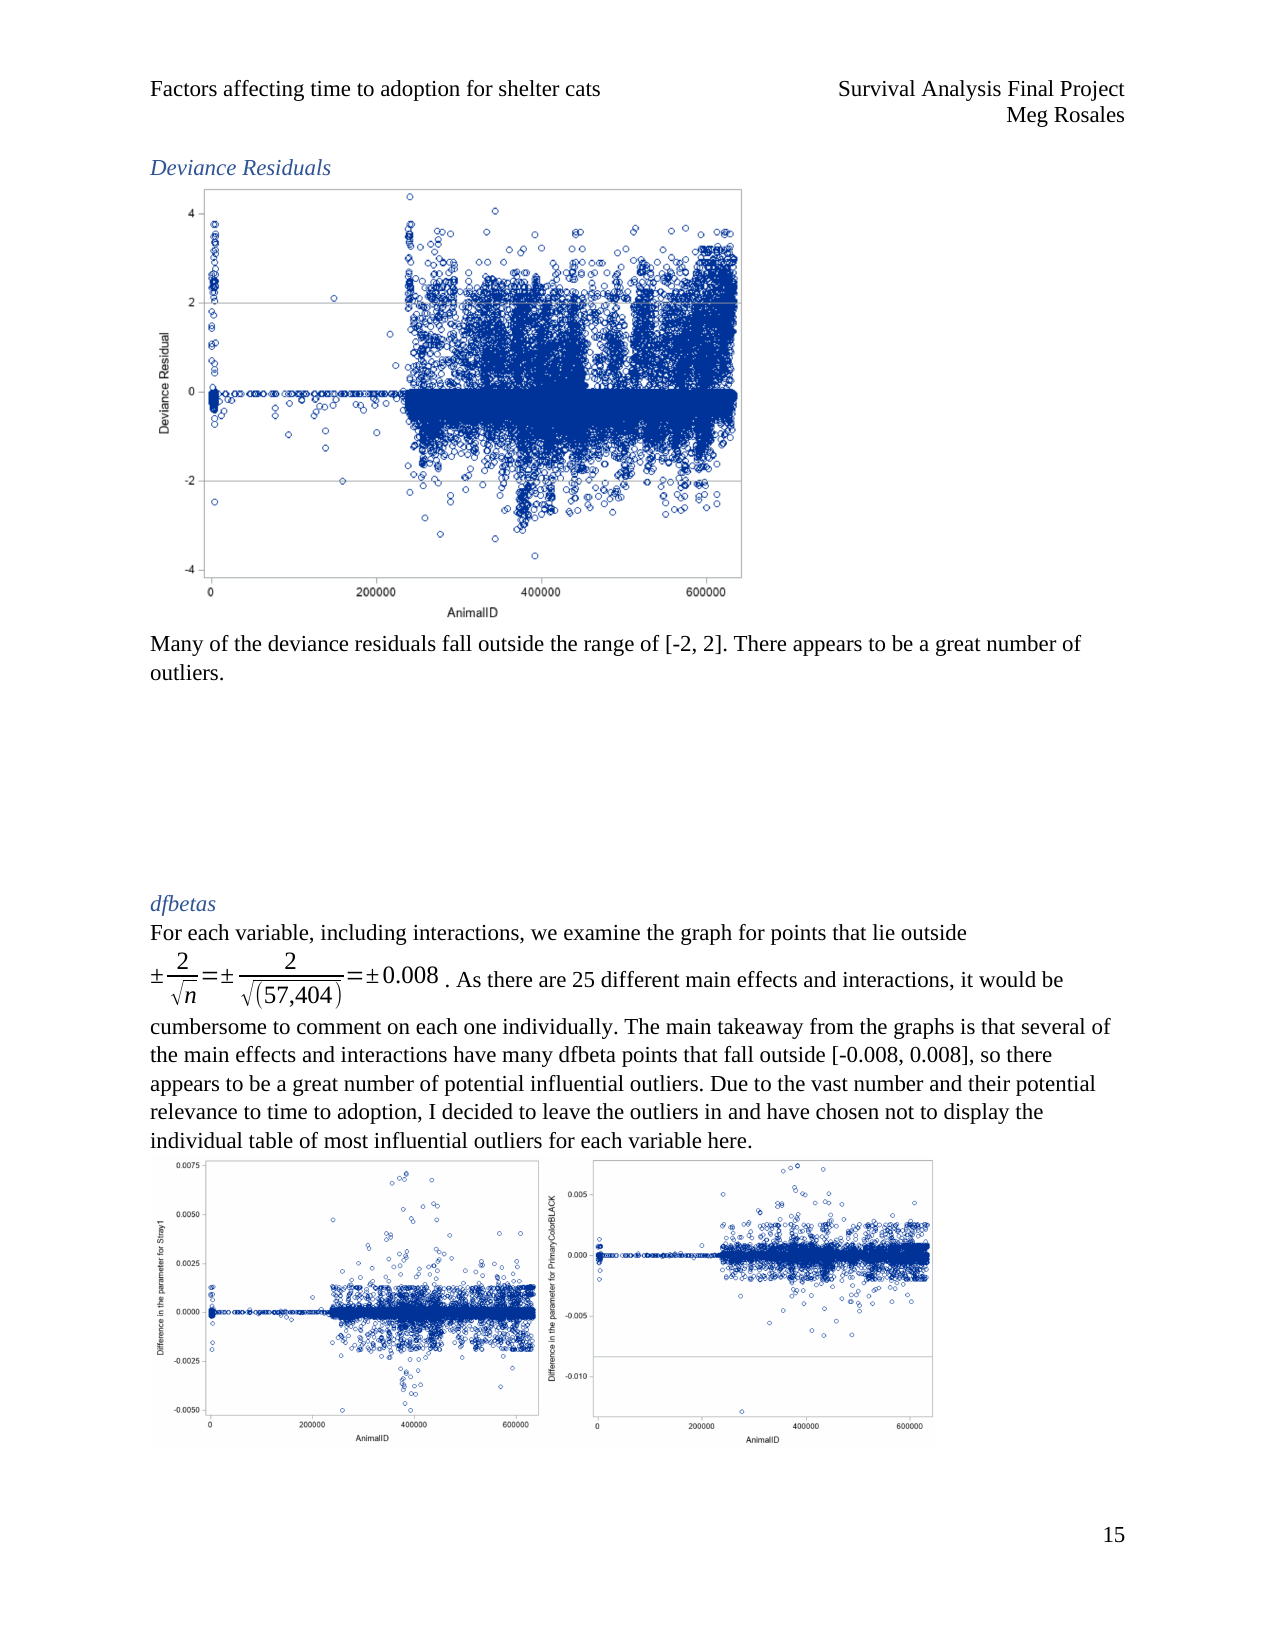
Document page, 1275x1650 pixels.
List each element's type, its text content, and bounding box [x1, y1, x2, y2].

text For each variable, including interactions, we examine the graph for points that lie outside . As there are 25 different main effects and interactions, it would be cumbersome to comment on each one individually. The main takeaway from the graphs is that several of the main effects and interactions have many dfbeta points that fall outside [-0.008, 0.008], so there appears to be a great number of potential influential outliers. Due to the vast number and their potential relevance to time to adoption, I decided to leave the outliers in and have chosen not to display the individual table of most influential outliers for each variable here. [150, 919, 1125, 1153]
picture [150, 1155, 934, 1450]
picture [150, 182, 748, 628]
subtitle Deviance Residuals [150, 154, 1125, 180]
subtitle dfbetas [150, 890, 1125, 917]
text Many of the deviance residuals fall outside the range of [-2, 2]. There appears to be a great number of outliers. [150, 630, 1125, 685]
